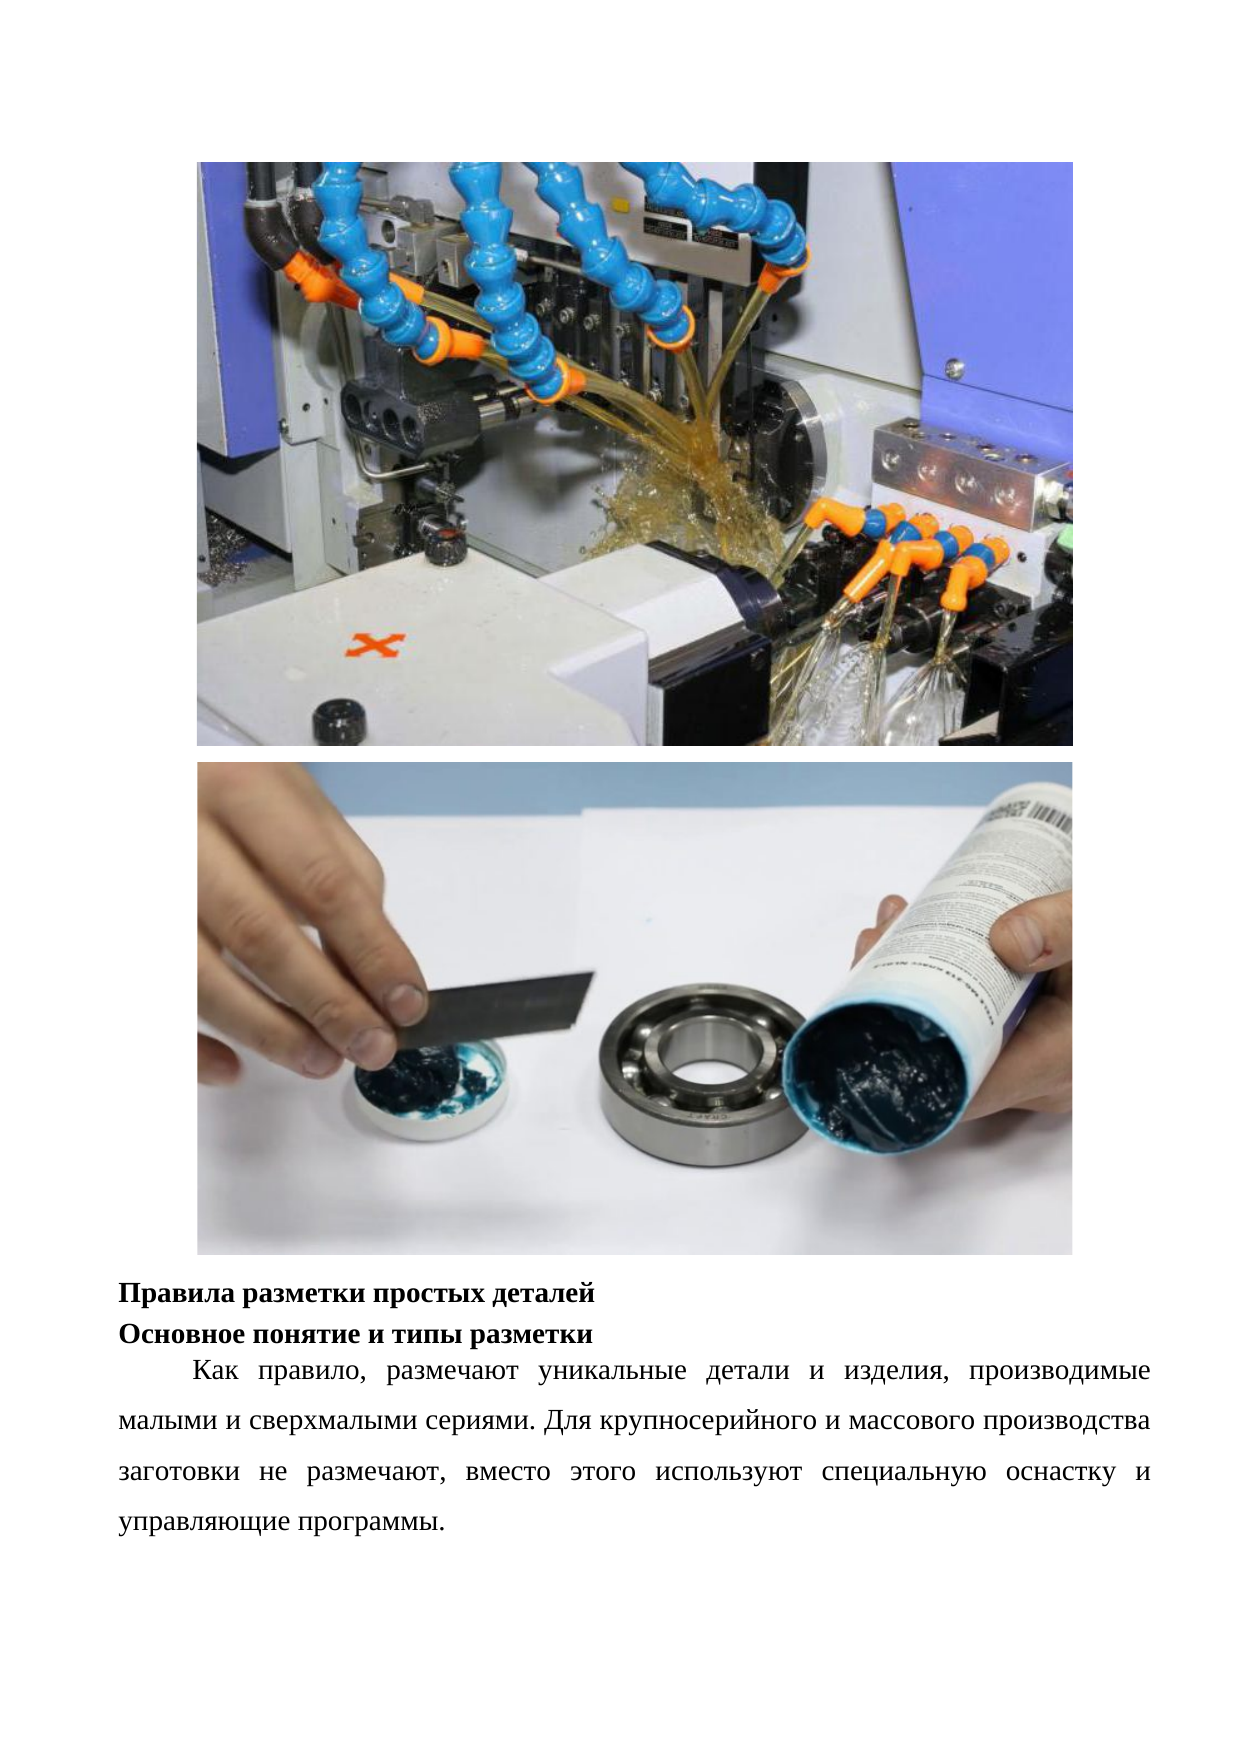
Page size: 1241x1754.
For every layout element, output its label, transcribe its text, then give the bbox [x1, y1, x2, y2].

picture [196, 162, 1073, 746]
picture [197, 762, 1073, 1255]
subtitle Правила разметки простых деталей [118, 1276, 1152, 1309]
subtitle Основное понятие и типы разметки [118, 1316, 1152, 1349]
text Как правило, размечают уникальные детали и изделия, производимые малыми и сверхмалыми сериями. Для крупносерийного и массового производства заготовки не размечают, вместо этого используют специальную оснастку и управляющие программы. [118, 1352, 1152, 1537]
